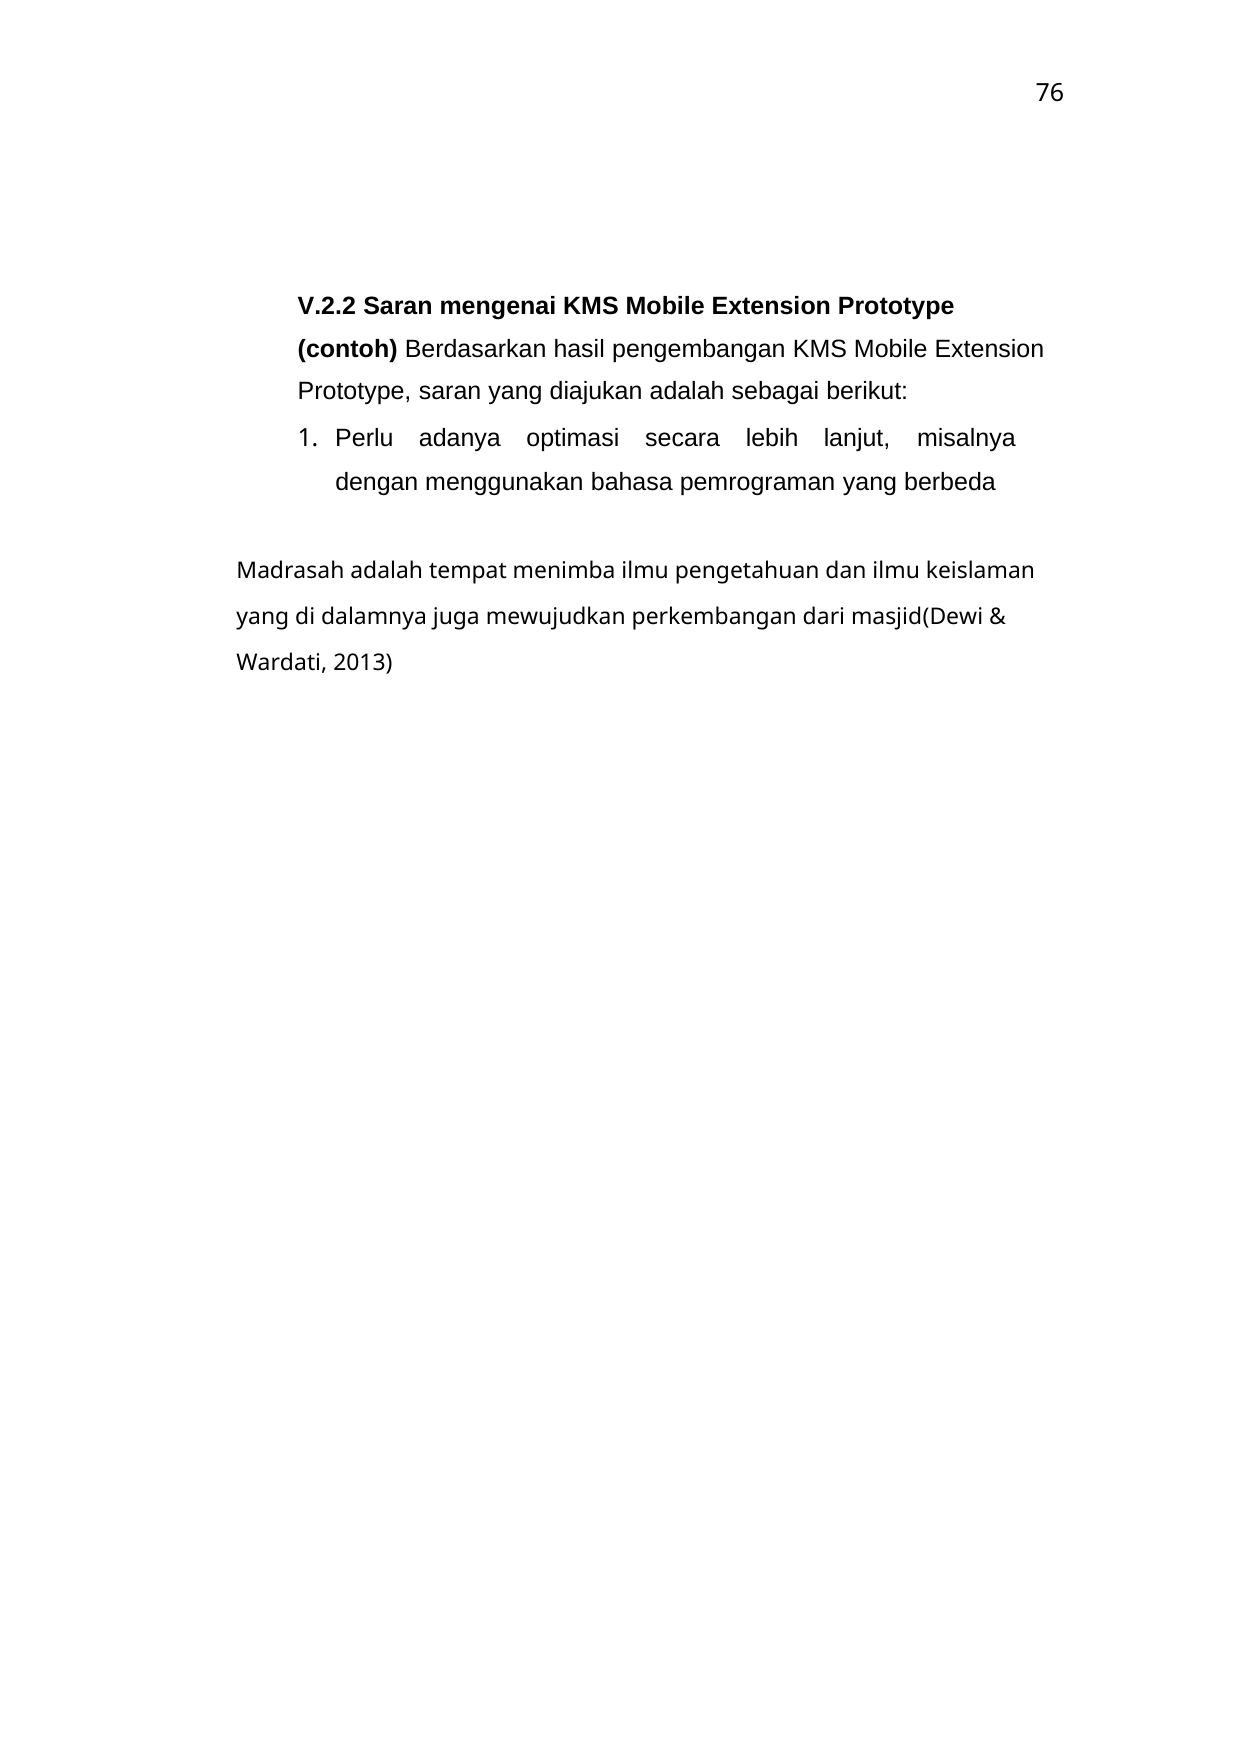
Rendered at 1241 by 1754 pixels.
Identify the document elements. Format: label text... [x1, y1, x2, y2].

list Saran mengenai KMS Mobile Extension Prototype (contoh) Berdasarkan hasil pengembangan KMS Mobile Extension Prototype, saran yang diajukan adalah sebagai berikut: [297, 291, 1050, 405]
list Perlu adanya optimasi secara lebih lanjut, misalnya dengan menggunakan bahasa pemrograman yang berbeda [297, 419, 1050, 496]
text Madrasah adalah tempat menimba ilmu pengetahuan dan ilmu keislaman yang di dalamnya juga mewujudkan perkembangan dari masjid [236, 554, 1050, 678]
